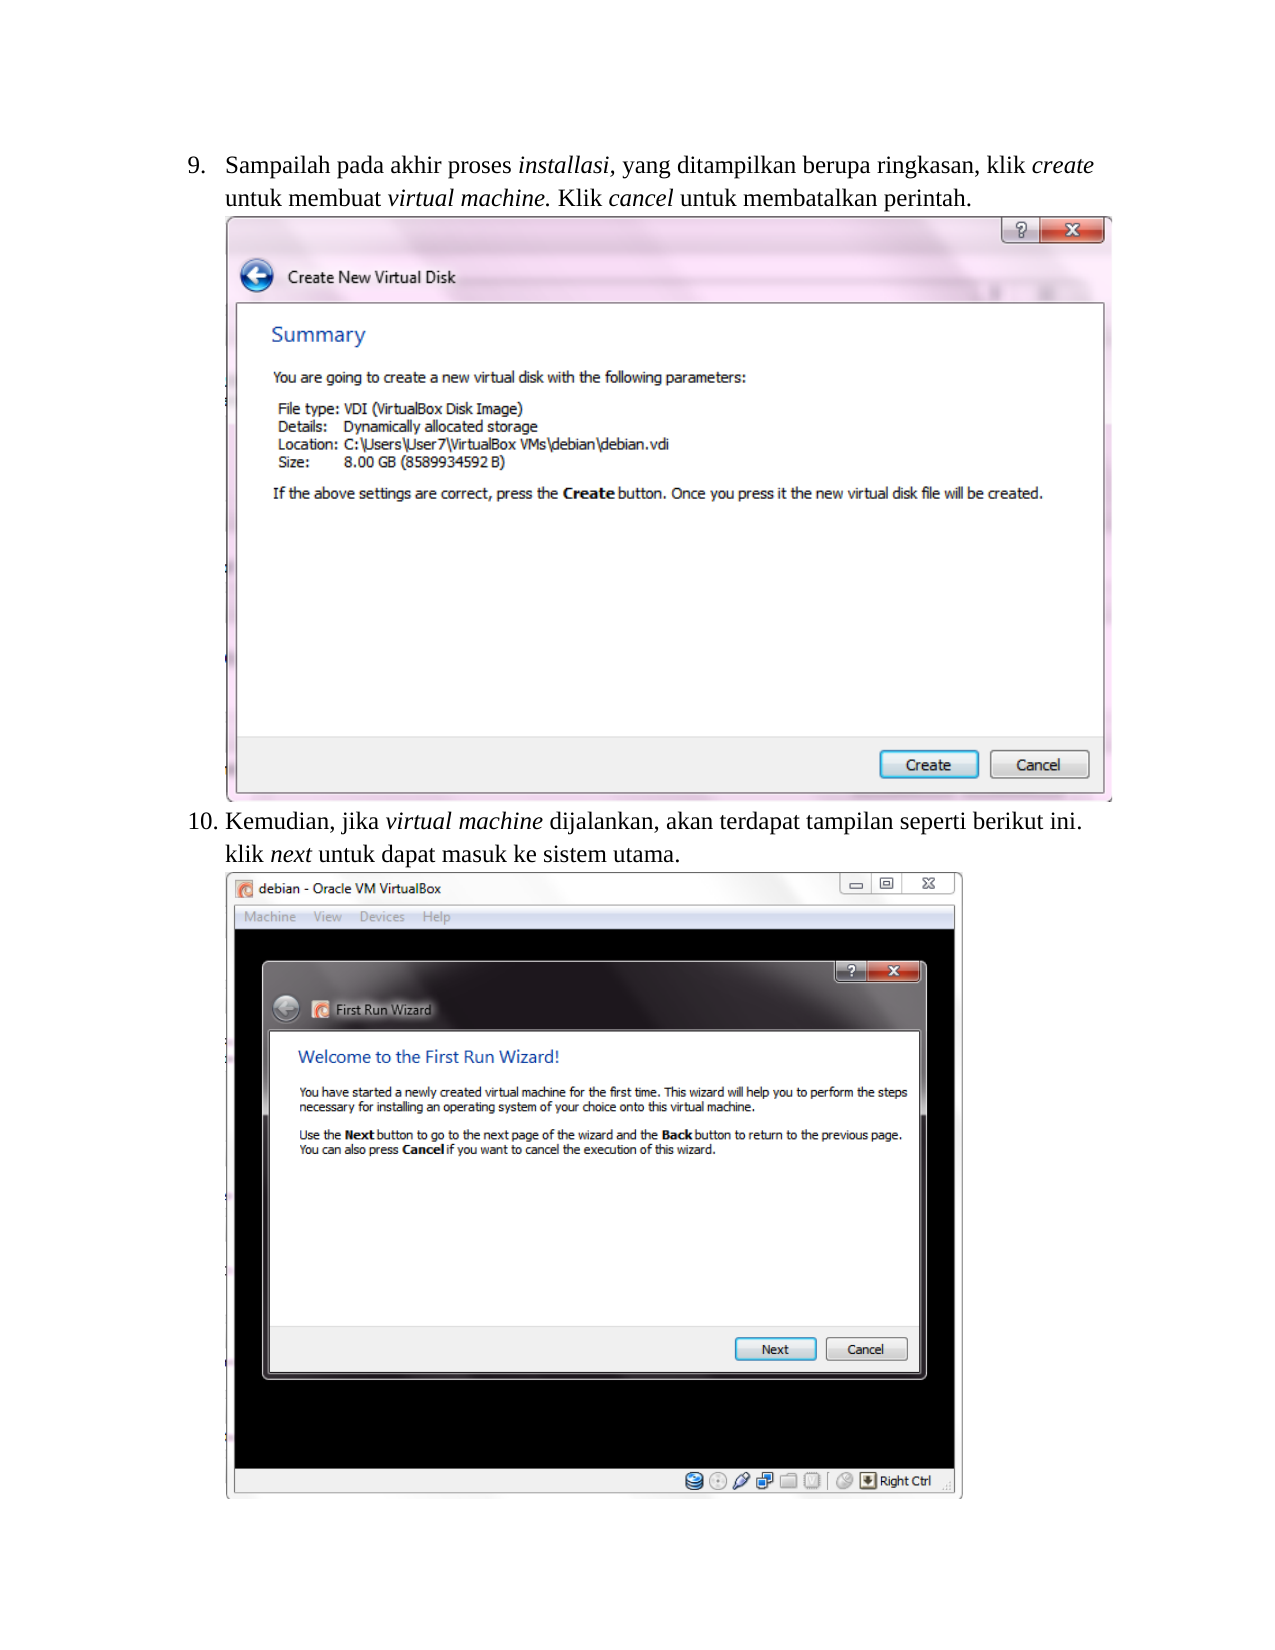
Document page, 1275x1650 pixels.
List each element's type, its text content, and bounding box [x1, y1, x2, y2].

picture [225, 216, 1113, 802]
picture [225, 872, 963, 1499]
list Sampailah pada akhir proses installasi, yang ditampilkan berupa ringkasan, klik create untuk membuat virtual machine. Klik cancel untuk membatalkan perintah. [187, 150, 1125, 212]
list Kemudian, jika virtual machine dijalankan, akan terdapat tampilan seperti berikut ini. klik next untuk dapat masuk ke sistem utama. [187, 806, 1125, 868]
